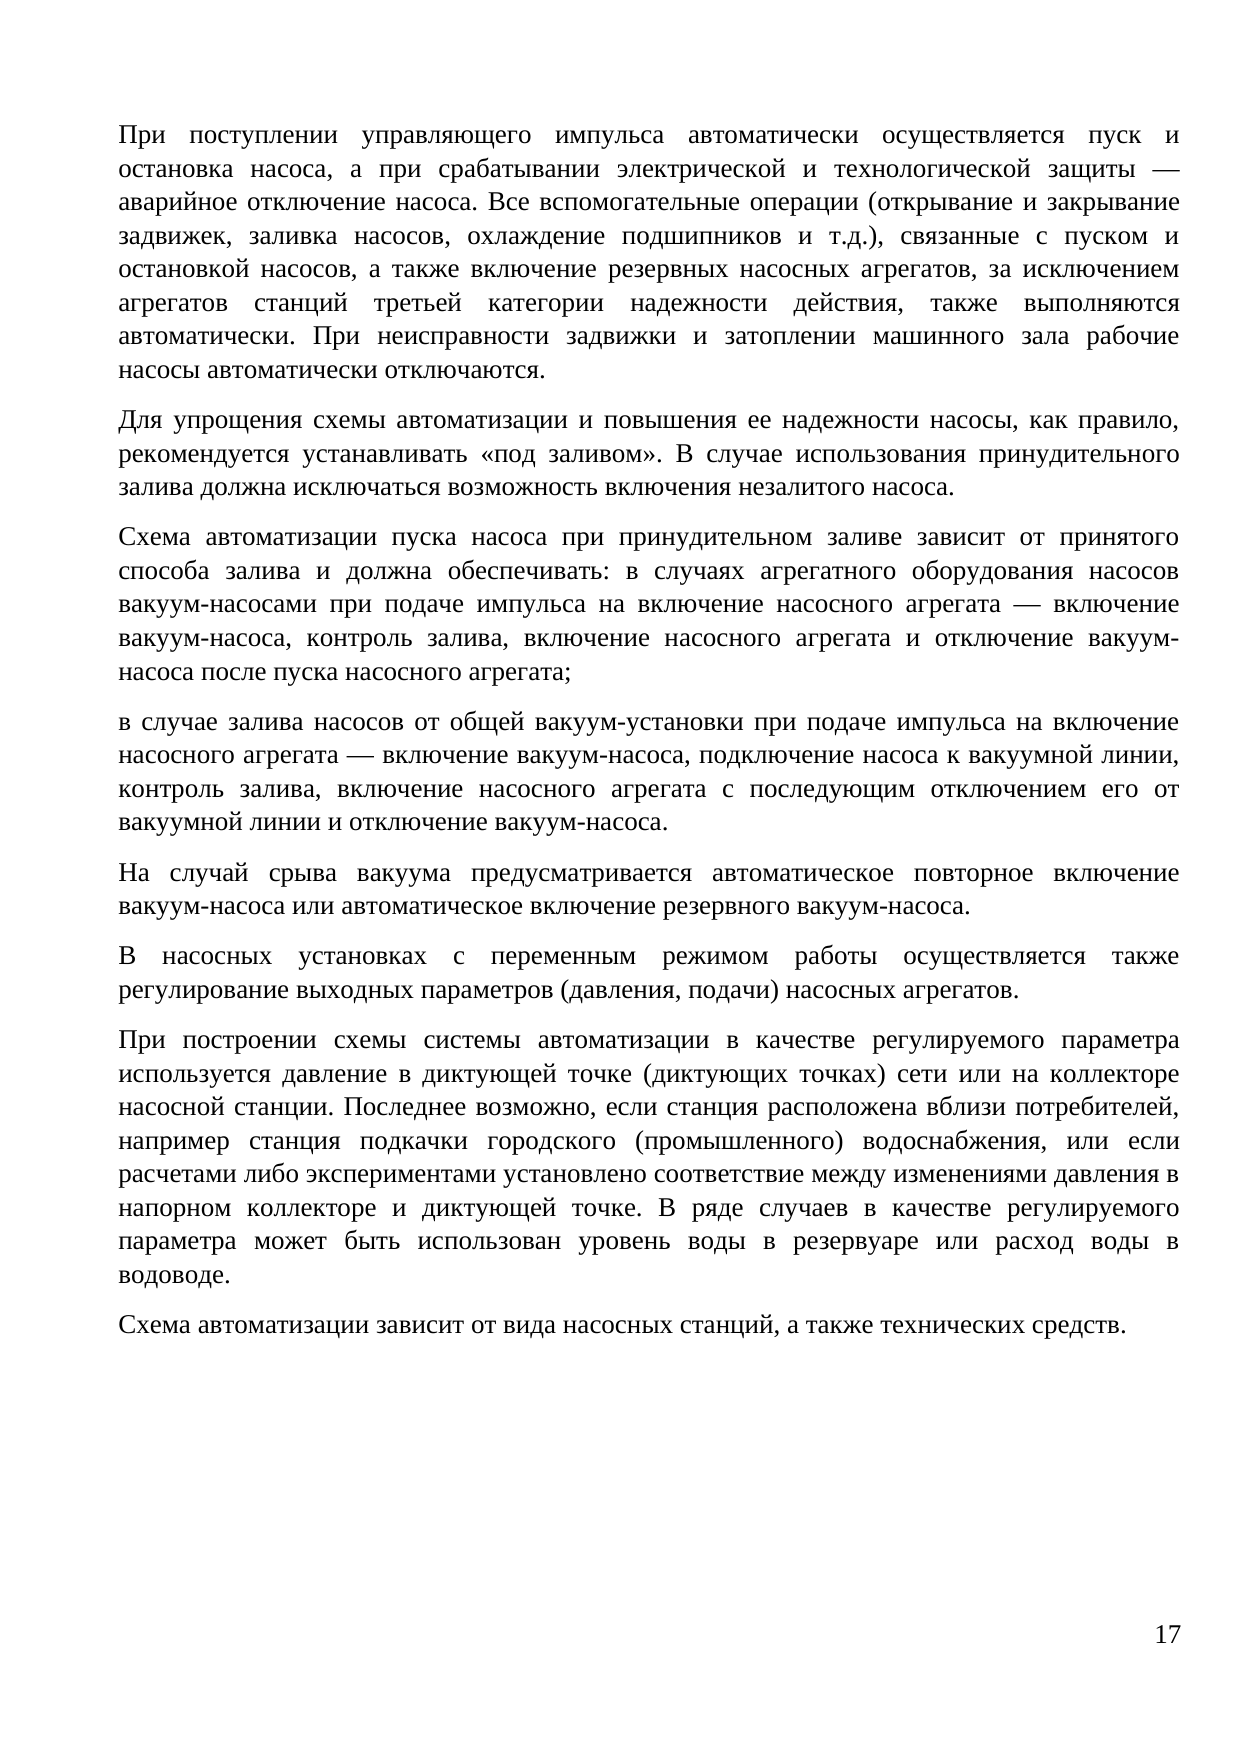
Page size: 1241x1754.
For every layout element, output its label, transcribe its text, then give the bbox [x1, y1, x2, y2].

text в случае залива насосов от общей вакуум-установки при подаче импульса на включение насосного агрегата — включение вакуум-насоса, подключение насоса к вакуумной линии, контроль залива, включение насосного агрегата с последующим отключением его от вакуумной линии и отключение вакуум-насоса. [118, 705, 1181, 837]
text При поступлении управляющего импульса автоматически осуществляется пуск и остановка насоса, а при срабатывании электрической и технологической защиты — аварийное отключение насоса. Все вспомогательные операции (открывание и закрывание задвижек, заливка насосов, охлаждение подшипников и т.д.), связанные с пуском и остановкой насосов, а также включение резервных насосных агрегатов, за исключением агрегатов станций третьей категории надежности действия, также выполняются автоматически. При неисправности задвижки и затоплении машинного зала рабочие насосы автоматически отключаются. [118, 118, 1181, 384]
text Схема автоматизации зависит от вида насосных станций, а также технических средств. [118, 1308, 1181, 1339]
text Схема автоматизации пуска насоса при принудительном заливе зависит от принятого способа залива и должна обеспечивать: в случаях агрегатного оборудования насосов вакуум-насосами при подаче импульса на включение насосного агрегата — включение вакуум-насоса, контроль залива, включение насосного агрегата и отключение вакуум-насоса после пуска насосного агрегата; [118, 520, 1181, 686]
text В насосных установках с переменным режимом работы осуществляется также регулирование выходных параметров (давления, подачи) насосных агрегатов. [118, 939, 1181, 1004]
text При построении схемы системы автоматизации в качестве регулируемого параметра используется давление в диктующей точке (диктующих точках) сети или на коллекторе насосной станции. Последнее возможно, если станция расположена вблизи потребителей, например станция подкачки городского (промышленного) водоснабжения, или если расчетами либо экспериментами установлено соответствие между изменениями давления в напорном коллекторе и диктующей точке. В ряде случаев в качестве регулируемого параметра может быть использован уровень воды в резервуаре или расход воды в водоводе. [118, 1023, 1181, 1289]
text Для упрощения схемы автоматизации и повышения ее надежности насосы, как правило, рекомендуется устанавливать «под заливом». В случае использования принудительного залива должна исключаться возможность включения незалитого насоса. [118, 403, 1181, 501]
text На случай срыва вакуума предусматривается автоматическое повторное включение вакуум-насоса или автоматическое включение резервного вакуум-насоса. [118, 856, 1181, 920]
